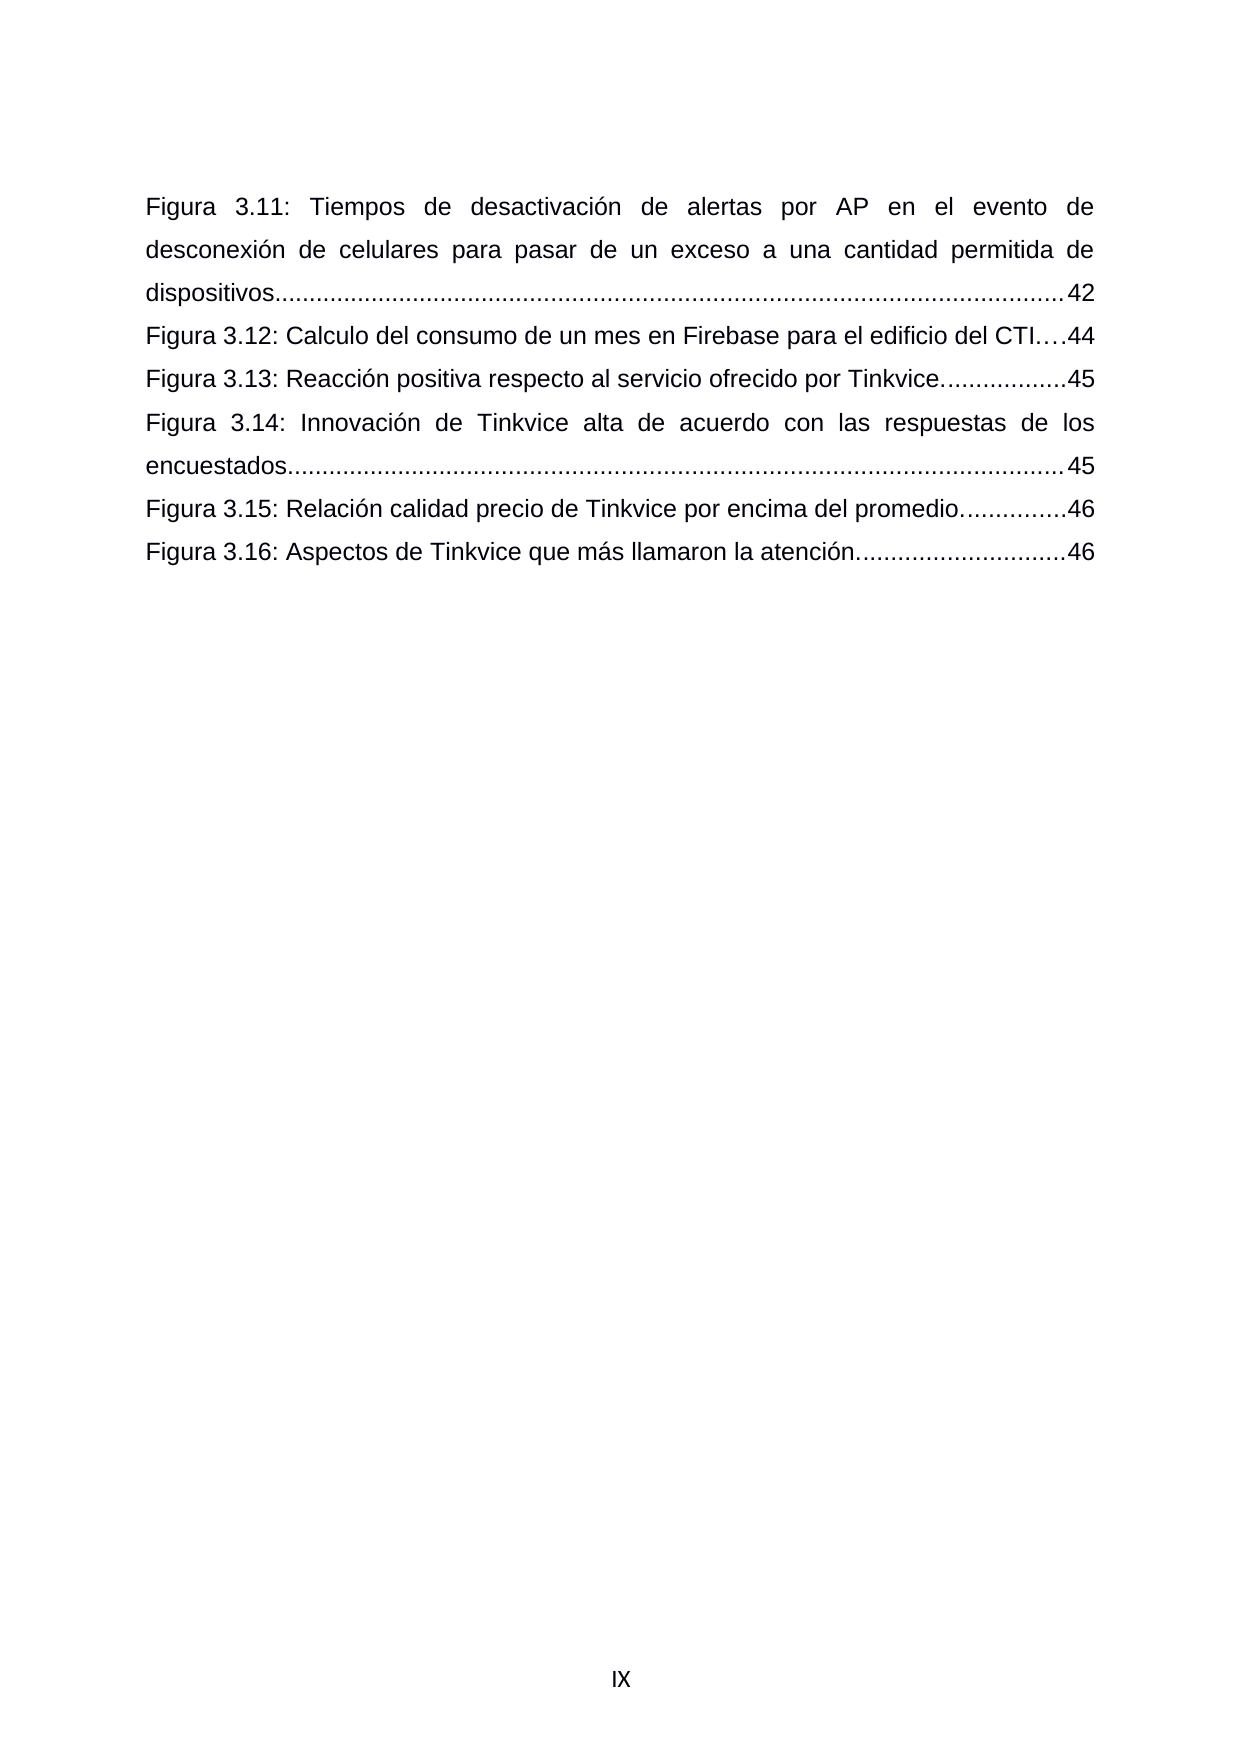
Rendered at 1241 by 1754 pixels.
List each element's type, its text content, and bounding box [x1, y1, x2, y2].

text Figura 3.14: Innovación de Tinkvice alta de acuerdo con las respuestas de los encuestados. 45 [145, 408, 1096, 479]
text Figura 3.15: Relación calidad precio de Tinkvice por encima del promedio. 46 [145, 494, 1096, 523]
text Figura 3.11: Tiempos de desactivación de alertas por AP en el evento de desconexión de celulares para pasar de un exceso a una cantidad permitida de dispositivos. 42 [145, 192, 1096, 307]
text Figura 3.13: Reacción positiva respecto al servicio ofrecido por Tinkvice. 45 [145, 364, 1096, 393]
text Figura 3.12: Calculo del consumo de un mes en Firebase para el edificio del CTI. 44 [145, 321, 1096, 350]
text Figura 3.16: Aspectos de Tinkvice que más llamaron la atención. 46 [145, 537, 1096, 566]
